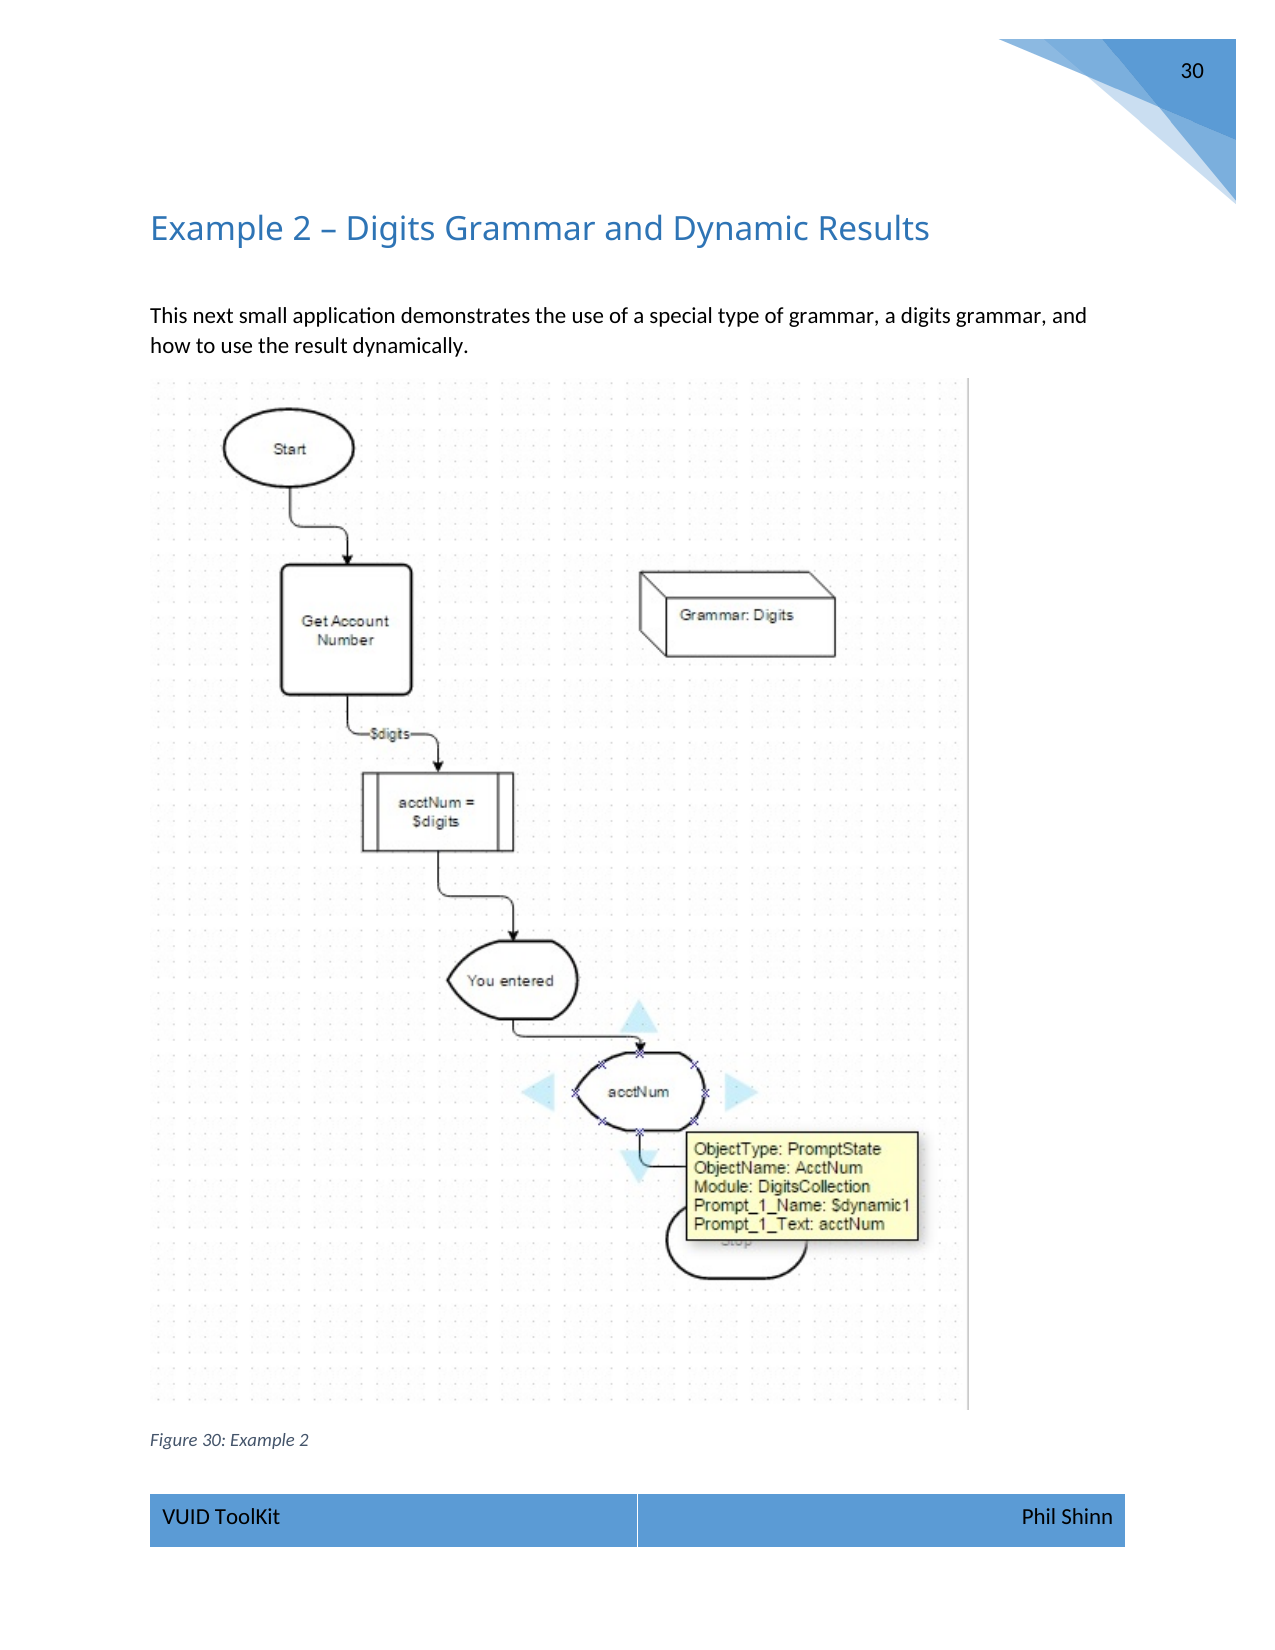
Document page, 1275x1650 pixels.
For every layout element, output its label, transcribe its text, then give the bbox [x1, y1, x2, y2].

subtitle Example 2 – Digits Grammar and Dynamic Results [150, 205, 1125, 251]
picture [150, 378, 969, 1410]
picture [997, 39, 1236, 205]
text This next small application demonstrates the use of a special type of grammar, a digits grammar, and how to use the result dynamically. [150, 301, 1125, 359]
